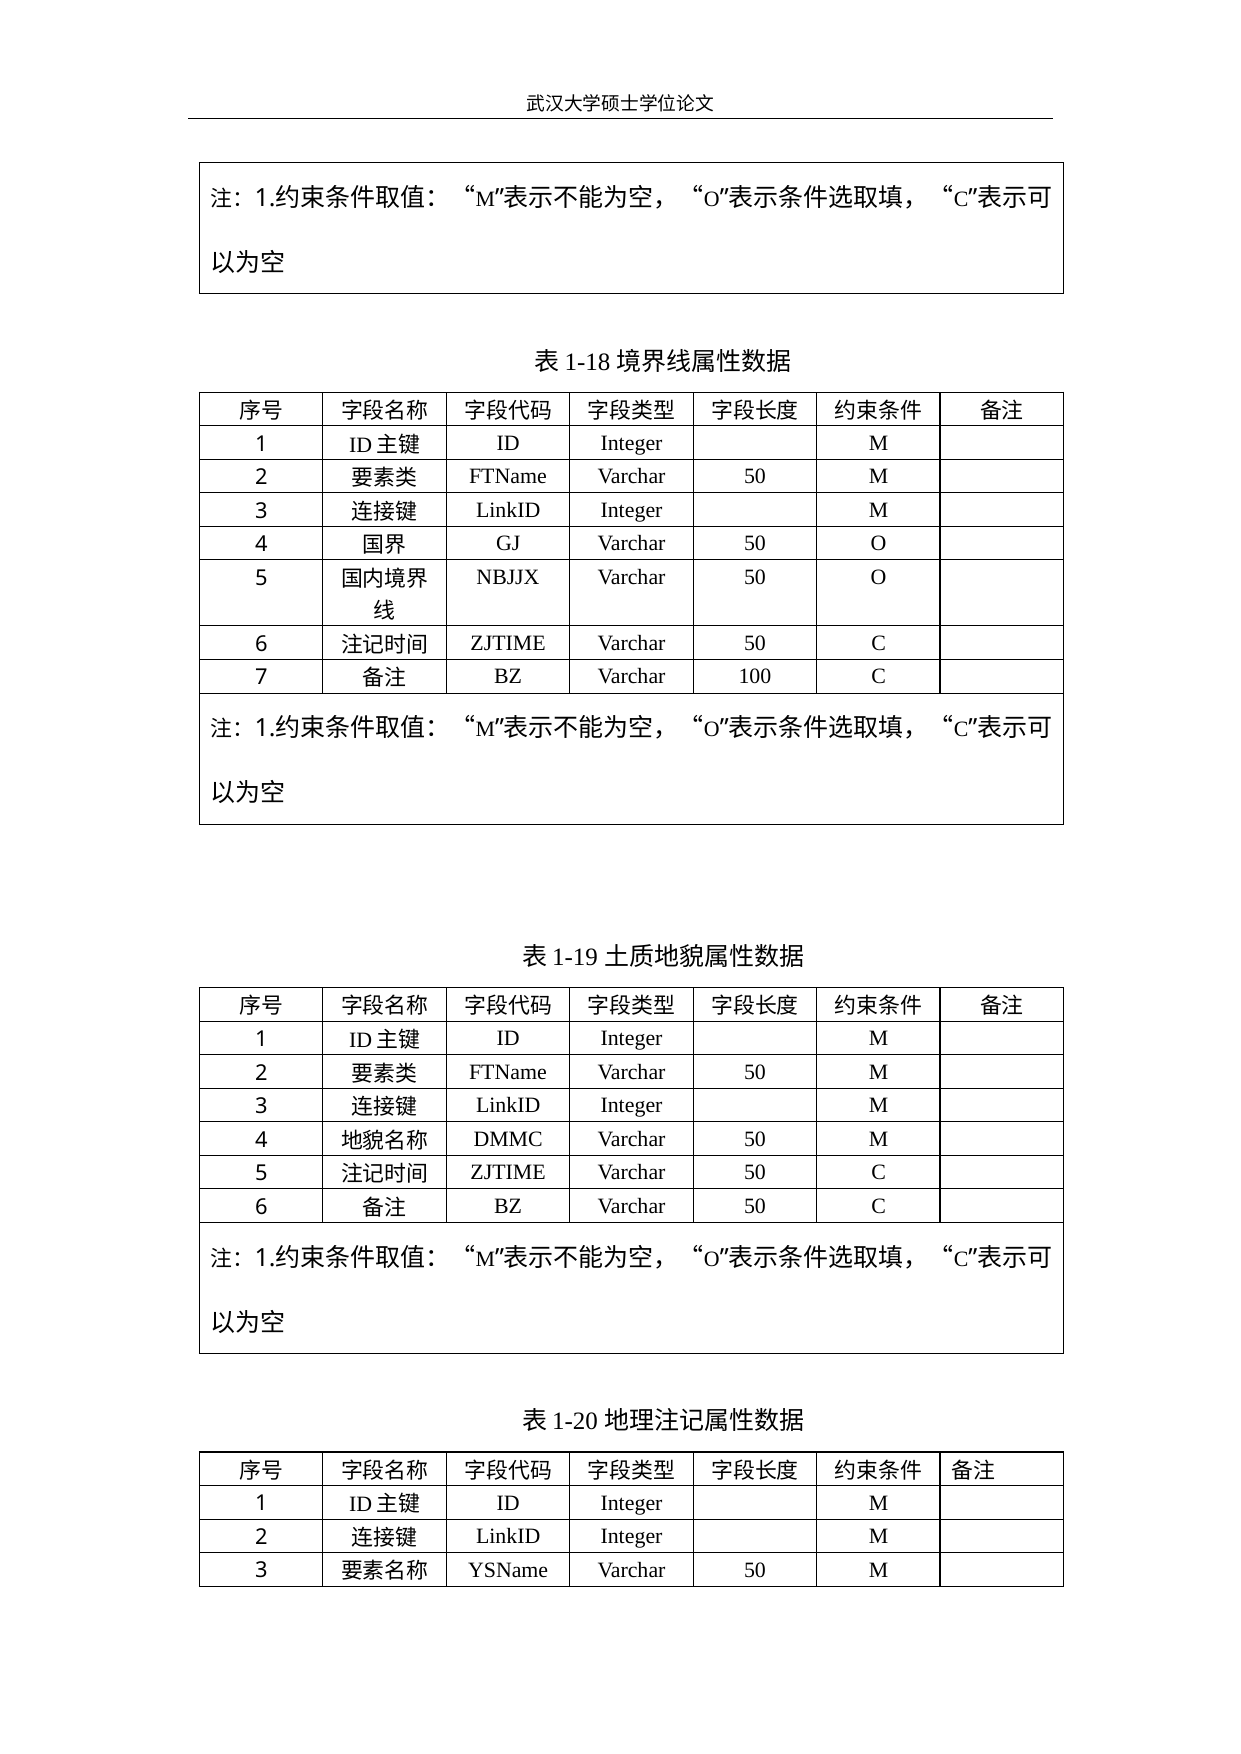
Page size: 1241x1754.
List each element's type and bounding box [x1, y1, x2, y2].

table_cell [188, 162, 1088, 1587]
